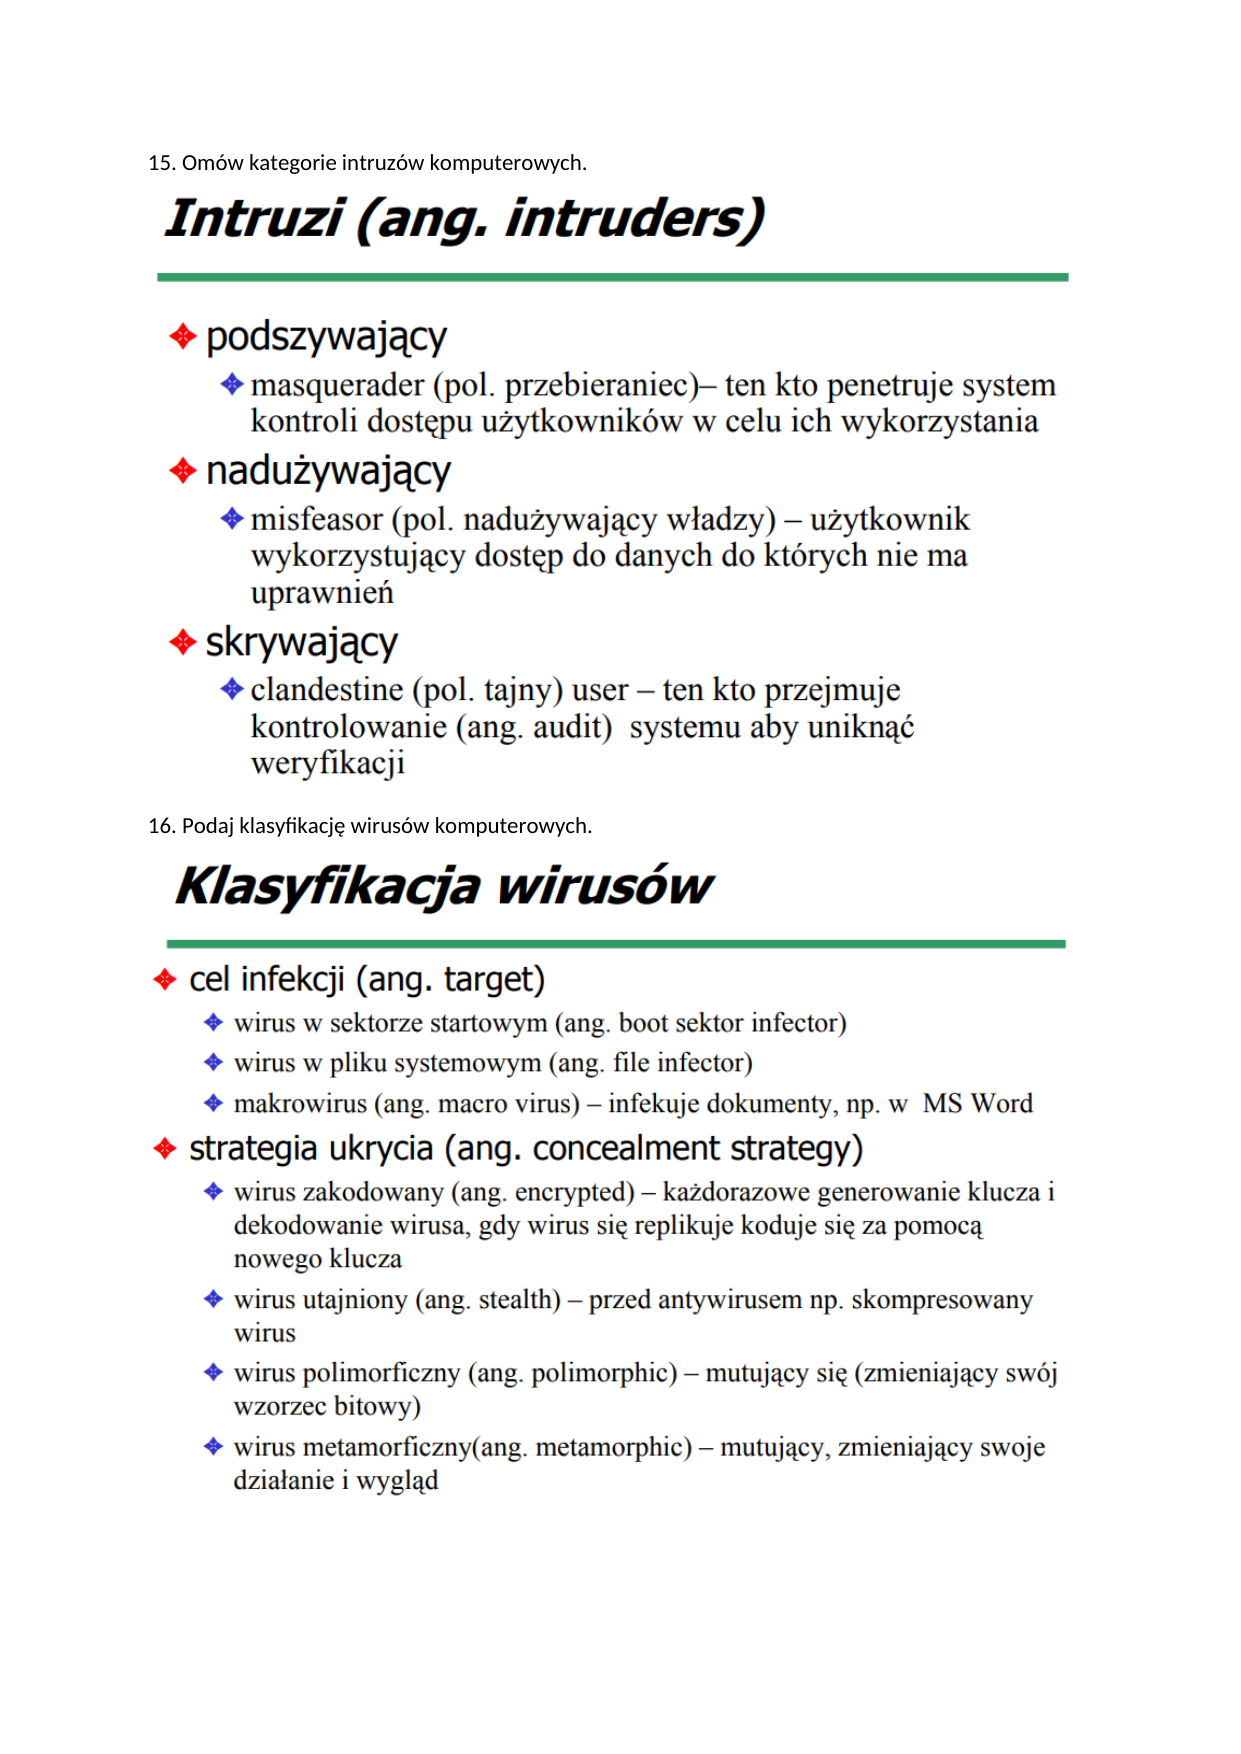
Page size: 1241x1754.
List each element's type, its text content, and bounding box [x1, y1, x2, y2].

text 15. Omów kategorie intruzów komputerowych. [148, 148, 1093, 177]
picture [147, 841, 1093, 1503]
picture [147, 177, 1093, 793]
text 16. Podaj klasyfikację wirusów komputerowych. [148, 811, 1093, 841]
